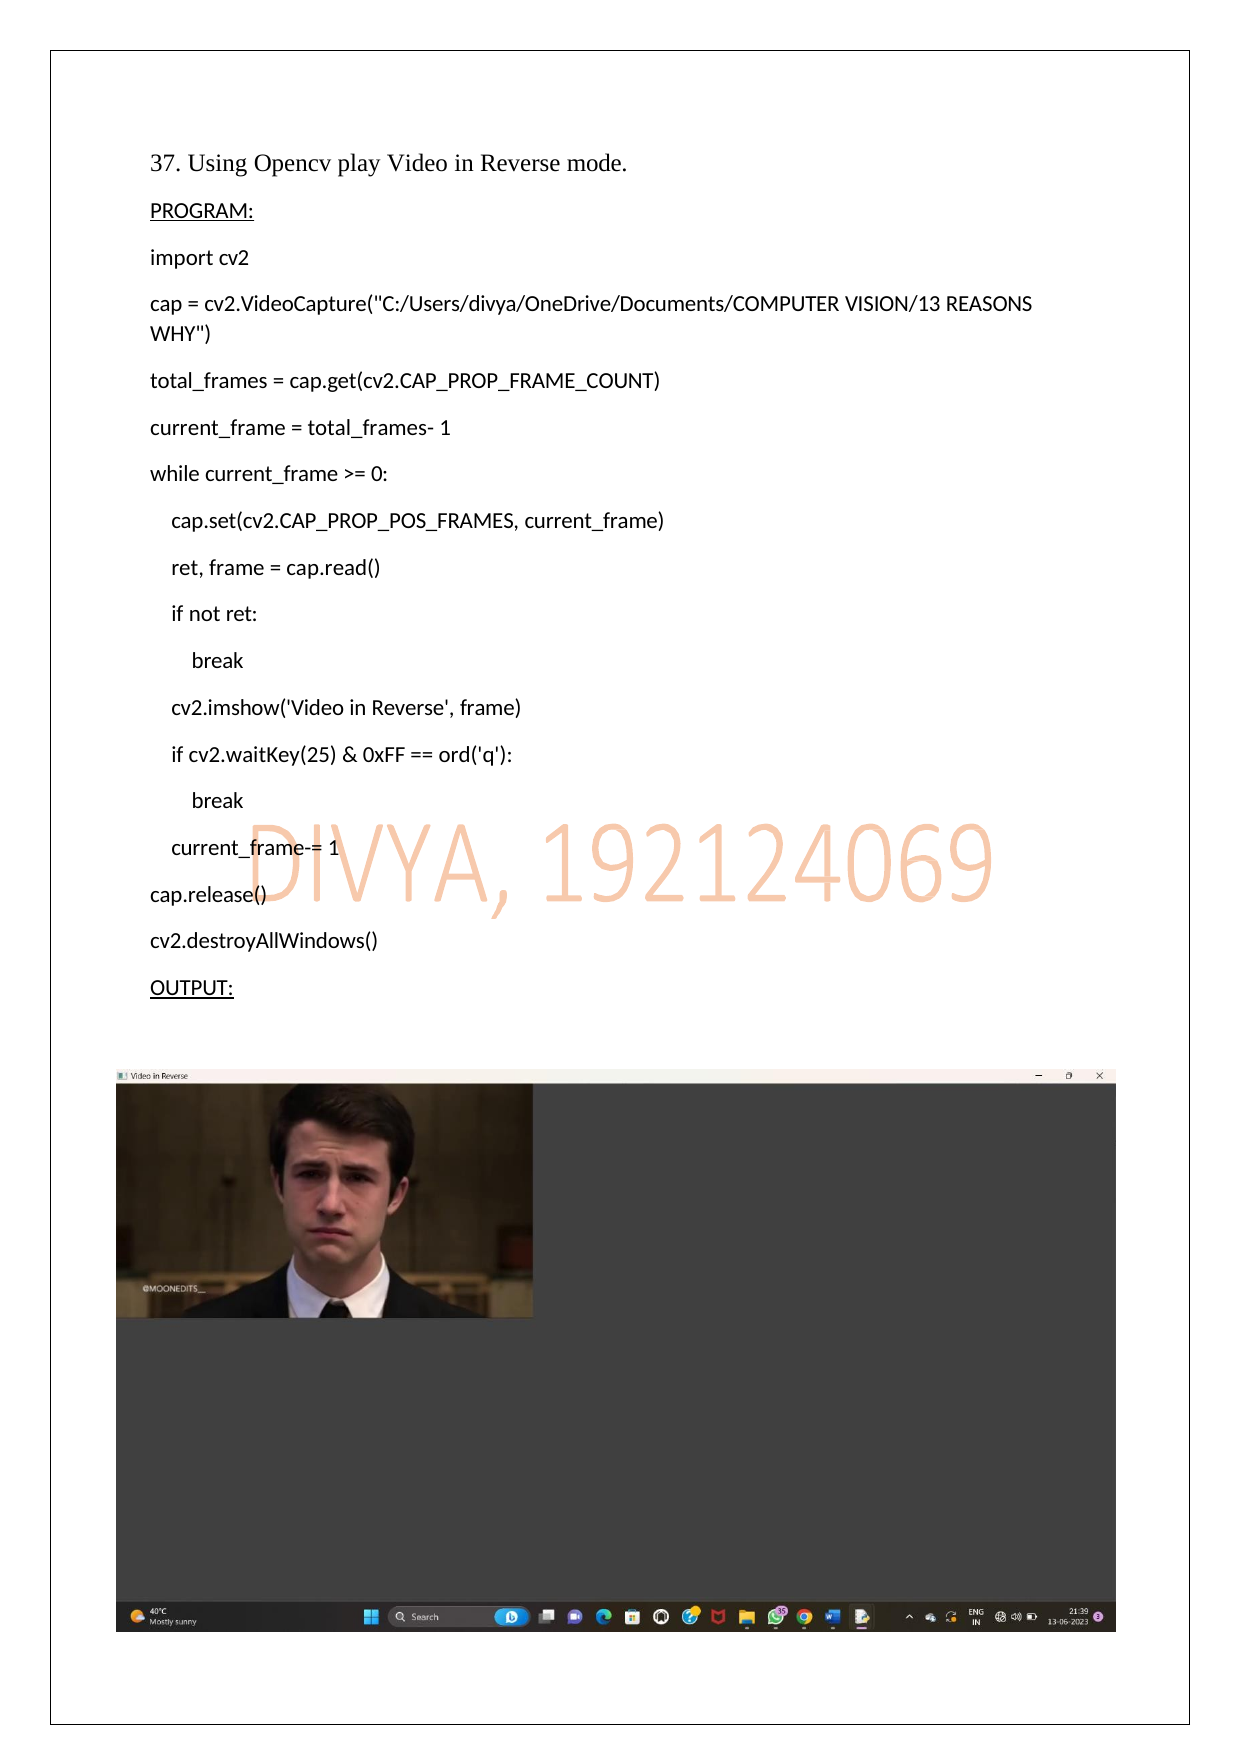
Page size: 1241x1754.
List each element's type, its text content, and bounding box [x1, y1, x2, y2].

text break [191, 646, 1176, 674]
text current_frame-= 1 cap.release() [150, 833, 449, 908]
picture [491, 890, 507, 919]
text cv2.imshow('Video in Reverse', frame) if cv2.waitKey(25) & 0xFF == ord('q'): [171, 693, 524, 768]
text cap.set(cv2.CAP_PROP_POS_FRAMES, current_frame) ret, frame = cap.read() [171, 506, 693, 581]
text total_frames = cap.get(cv2.CAP_PROP_FRAME_COUNT) current_frame = total_frames- 1 [150, 366, 665, 441]
text while current_frame >= 0: [150, 459, 1176, 487]
text if not ret: [171, 599, 1176, 627]
text break [191, 787, 1176, 814]
text cap = cv2.VideoCapture("C:/Users/divya/OneDrive/Documents/COMPUTER VISION/13 REASONS WHY") [150, 289, 1064, 347]
subtitle PROGRAM: [150, 196, 1176, 224]
picture [116, 1069, 1116, 1632]
text import cv2 [150, 243, 1176, 271]
list Using Opencv play Video in Reverse mode. [150, 148, 1176, 177]
text cv2.destroyAllWindows() OUTPUT: [150, 927, 380, 1001]
